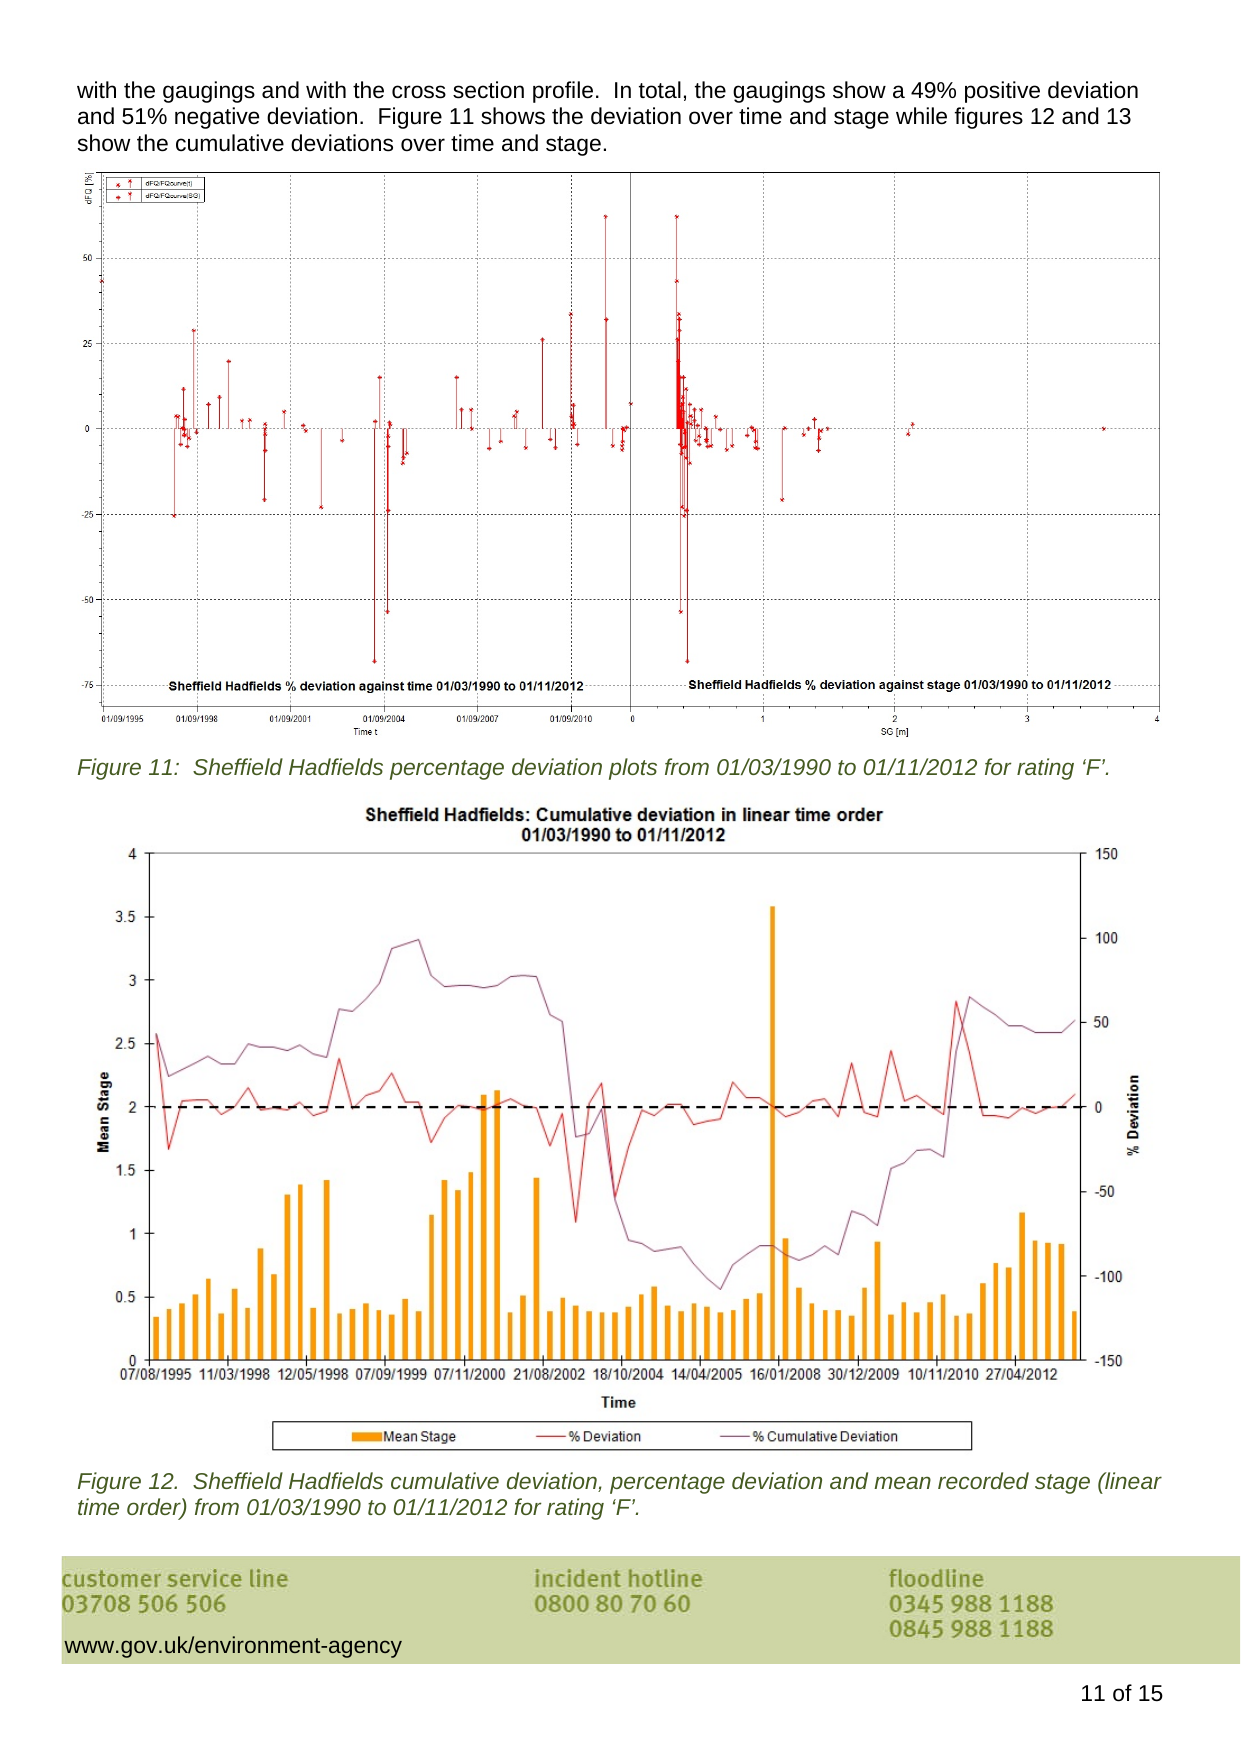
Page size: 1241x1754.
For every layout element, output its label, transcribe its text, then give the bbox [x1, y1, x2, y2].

picture [61, 1556, 1241, 1664]
text Figure 11: Sheffield Hadfields percentage deviation plots from 01/03/1990 to 01/11/2012 for rating ‘F’. [77, 753, 1163, 780]
text with the gaugings and with the cross section profile. In total, the gaugings show a 49% positive deviation and 51% negative deviation. Figure 11 shows the deviation over time and stage while figures 12 and 13 show the cumulative deviations over time and stage. [77, 77, 1163, 156]
picture [76, 792, 1163, 1456]
picture [76, 168, 1163, 741]
text Figure 12. Sheffield Hadfields cumulative deviation, percentage deviation and mean recorded stage (linear time order) from 01/03/1990 to 01/11/2012 for rating ‘F’. [77, 1468, 1163, 1520]
